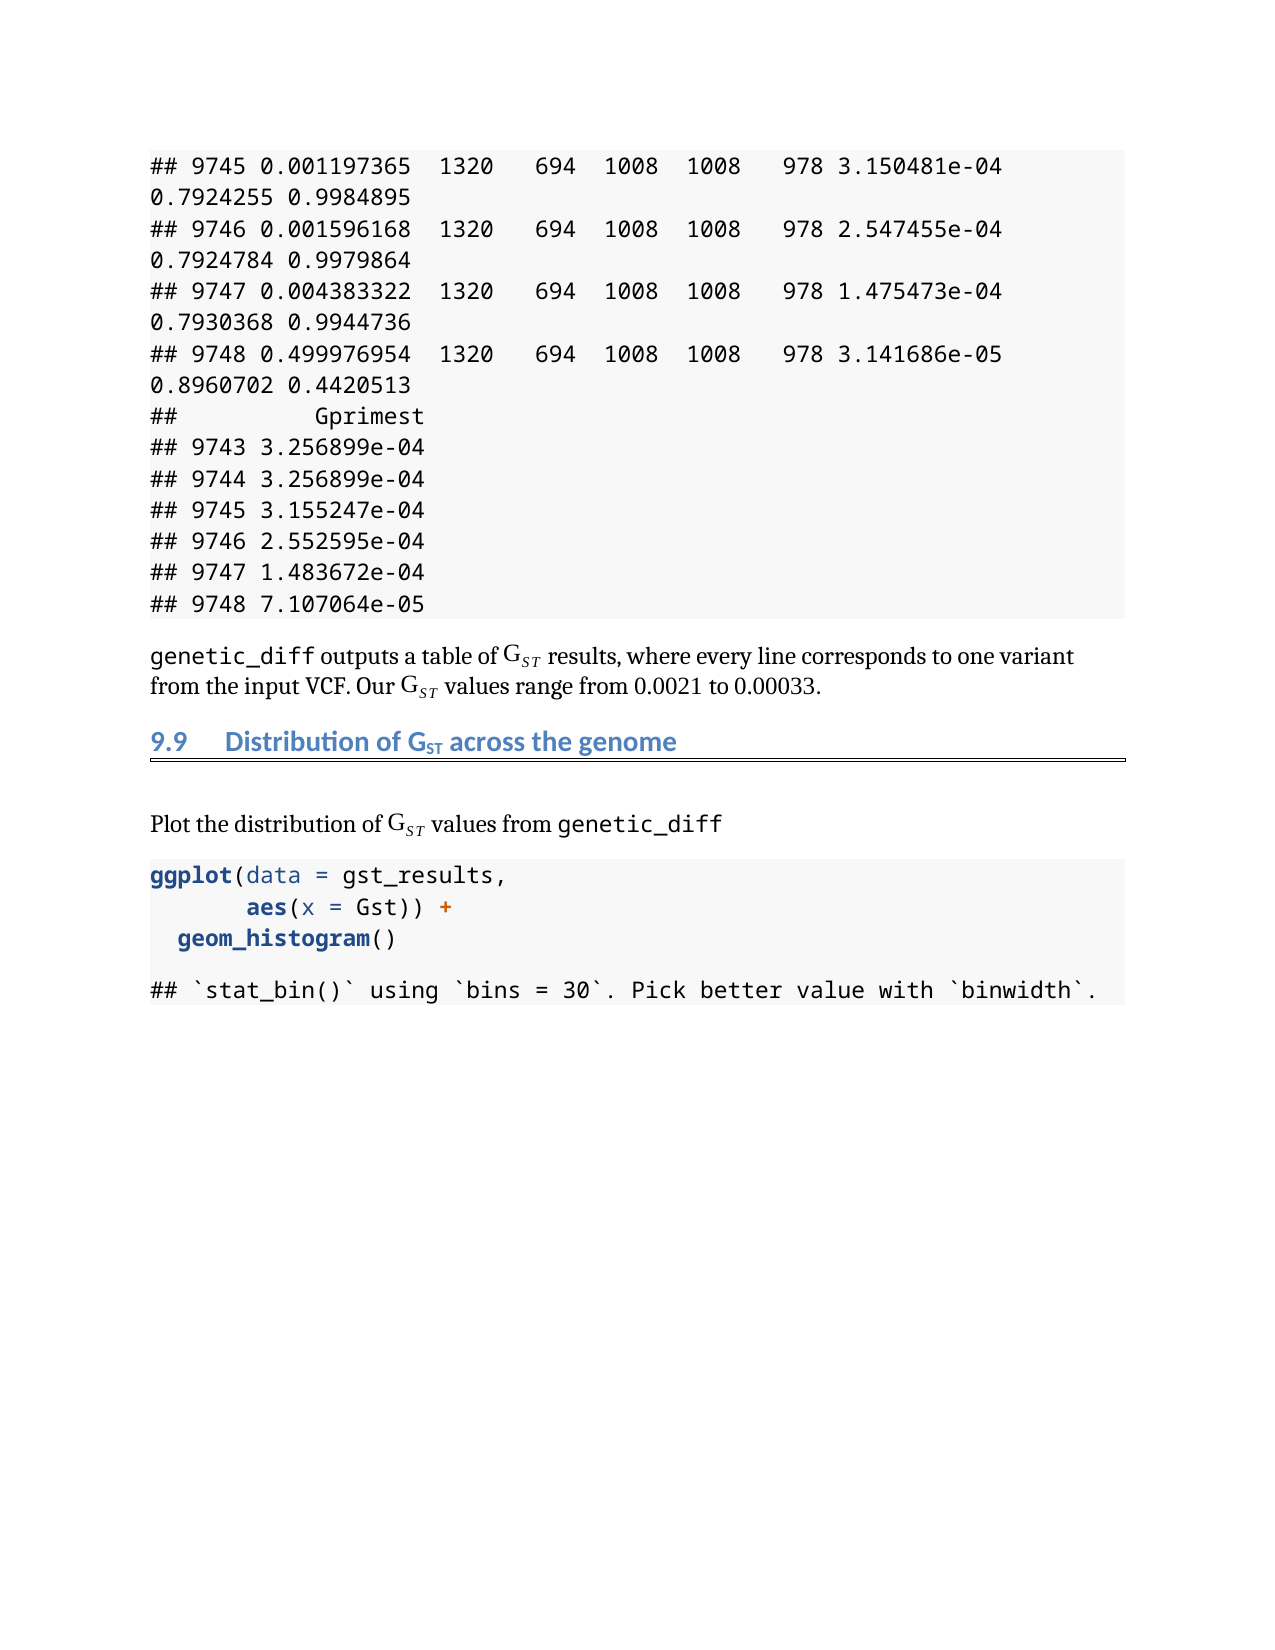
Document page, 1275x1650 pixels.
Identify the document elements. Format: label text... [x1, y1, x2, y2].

text genetic_diff outputs a table of results, where every line corresponds to one variant from the input VCF. Our values range from to . [150, 639, 1125, 702]
text ggplot(data = gst_results, aes(x = Gst)) + geom_histogram() [397, 859, 1125, 953]
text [150, 150, 1125, 619]
text ## `stat_bin()` using `bins = 30`. Pick better value with `binwidth`. [150, 974, 1125, 1005]
subtitle 9.9 Distribution of GST across the genome [150, 723, 1125, 758]
text Plot the distribution of values from genetic_diff [150, 808, 1125, 840]
